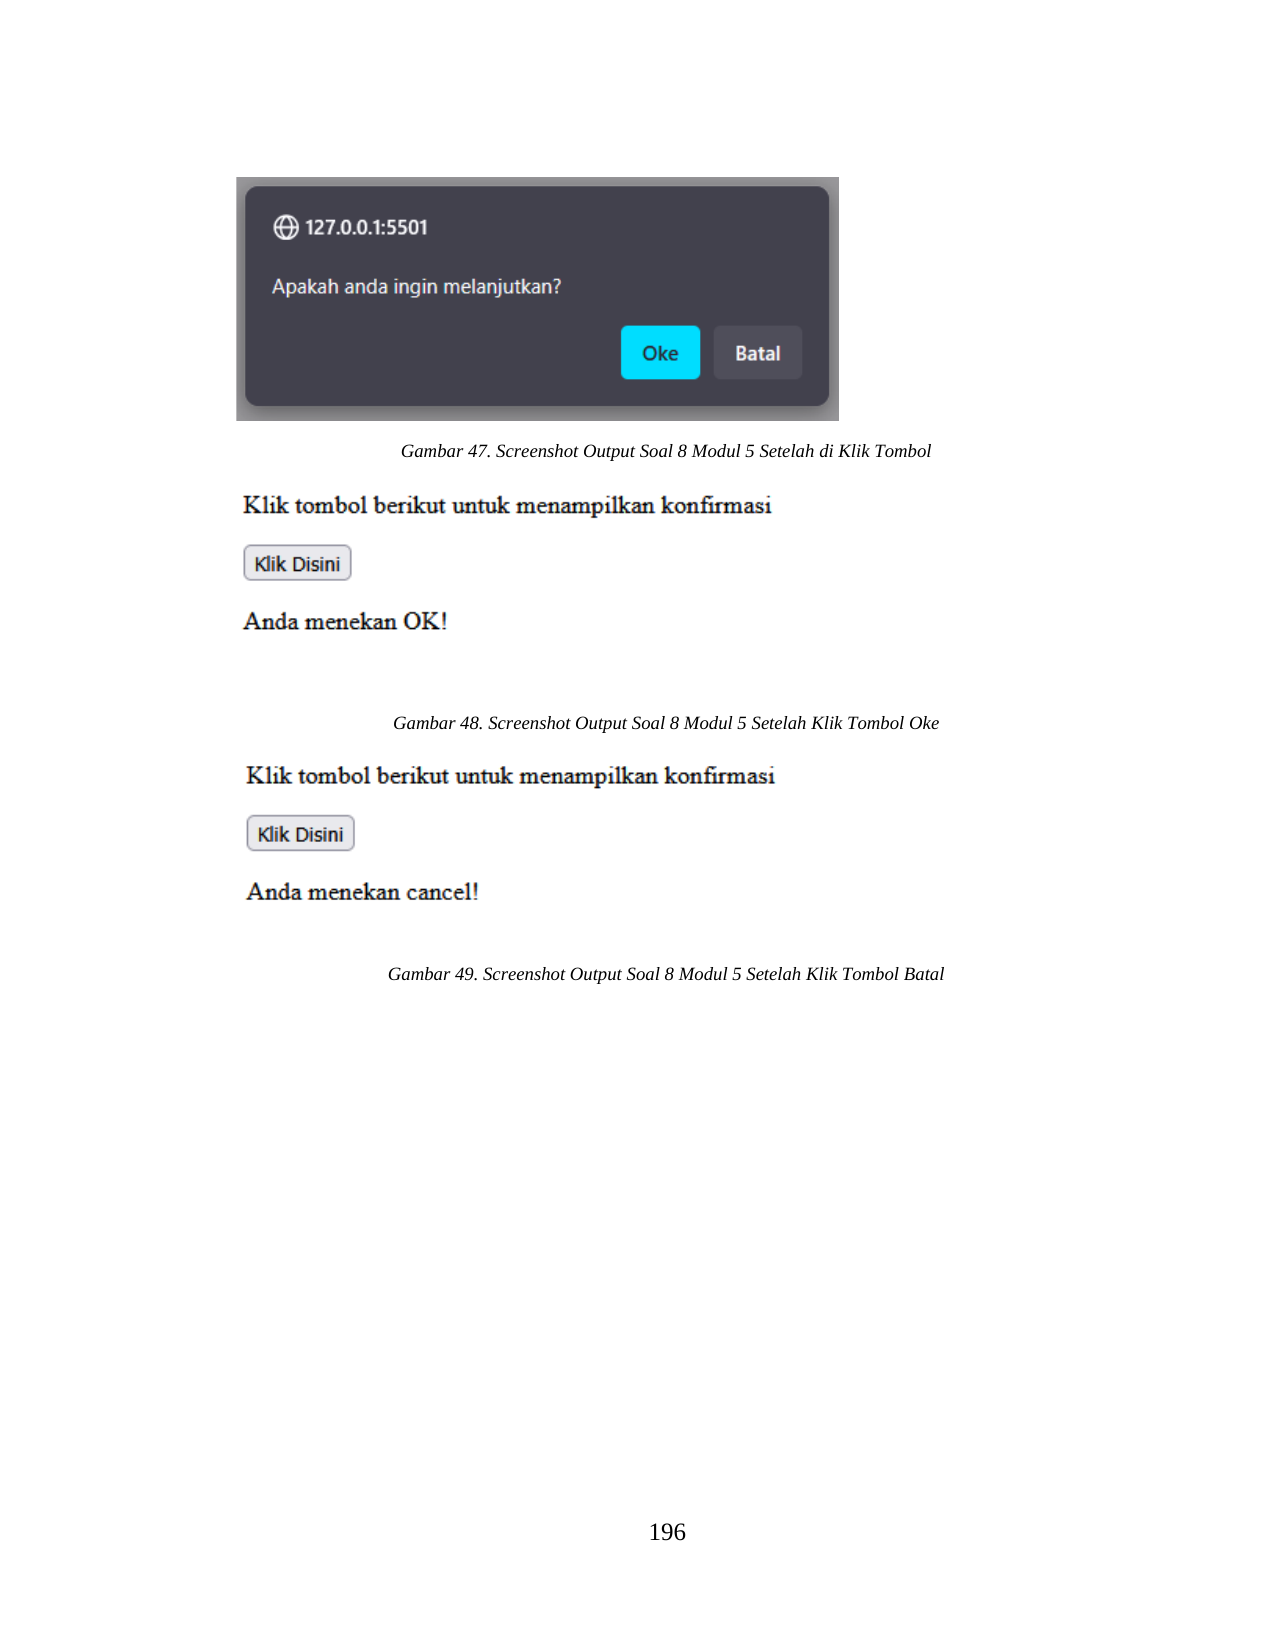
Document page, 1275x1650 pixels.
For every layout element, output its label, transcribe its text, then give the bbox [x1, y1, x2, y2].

picture [236, 482, 798, 694]
text Gambar 47. Screenshot Output Soal 8 Modul 5 Setelah di Klik Tombol [236, 440, 1098, 461]
text Gambar 48. Screenshot Output Soal 8 Modul 5 Setelah Klik Tombol Oke [236, 712, 1098, 734]
text Gambar 49. Screenshot Output Soal 8 Modul 5 Setelah Klik Tombol Batal [236, 963, 1098, 984]
picture [236, 177, 839, 421]
picture [236, 754, 792, 944]
